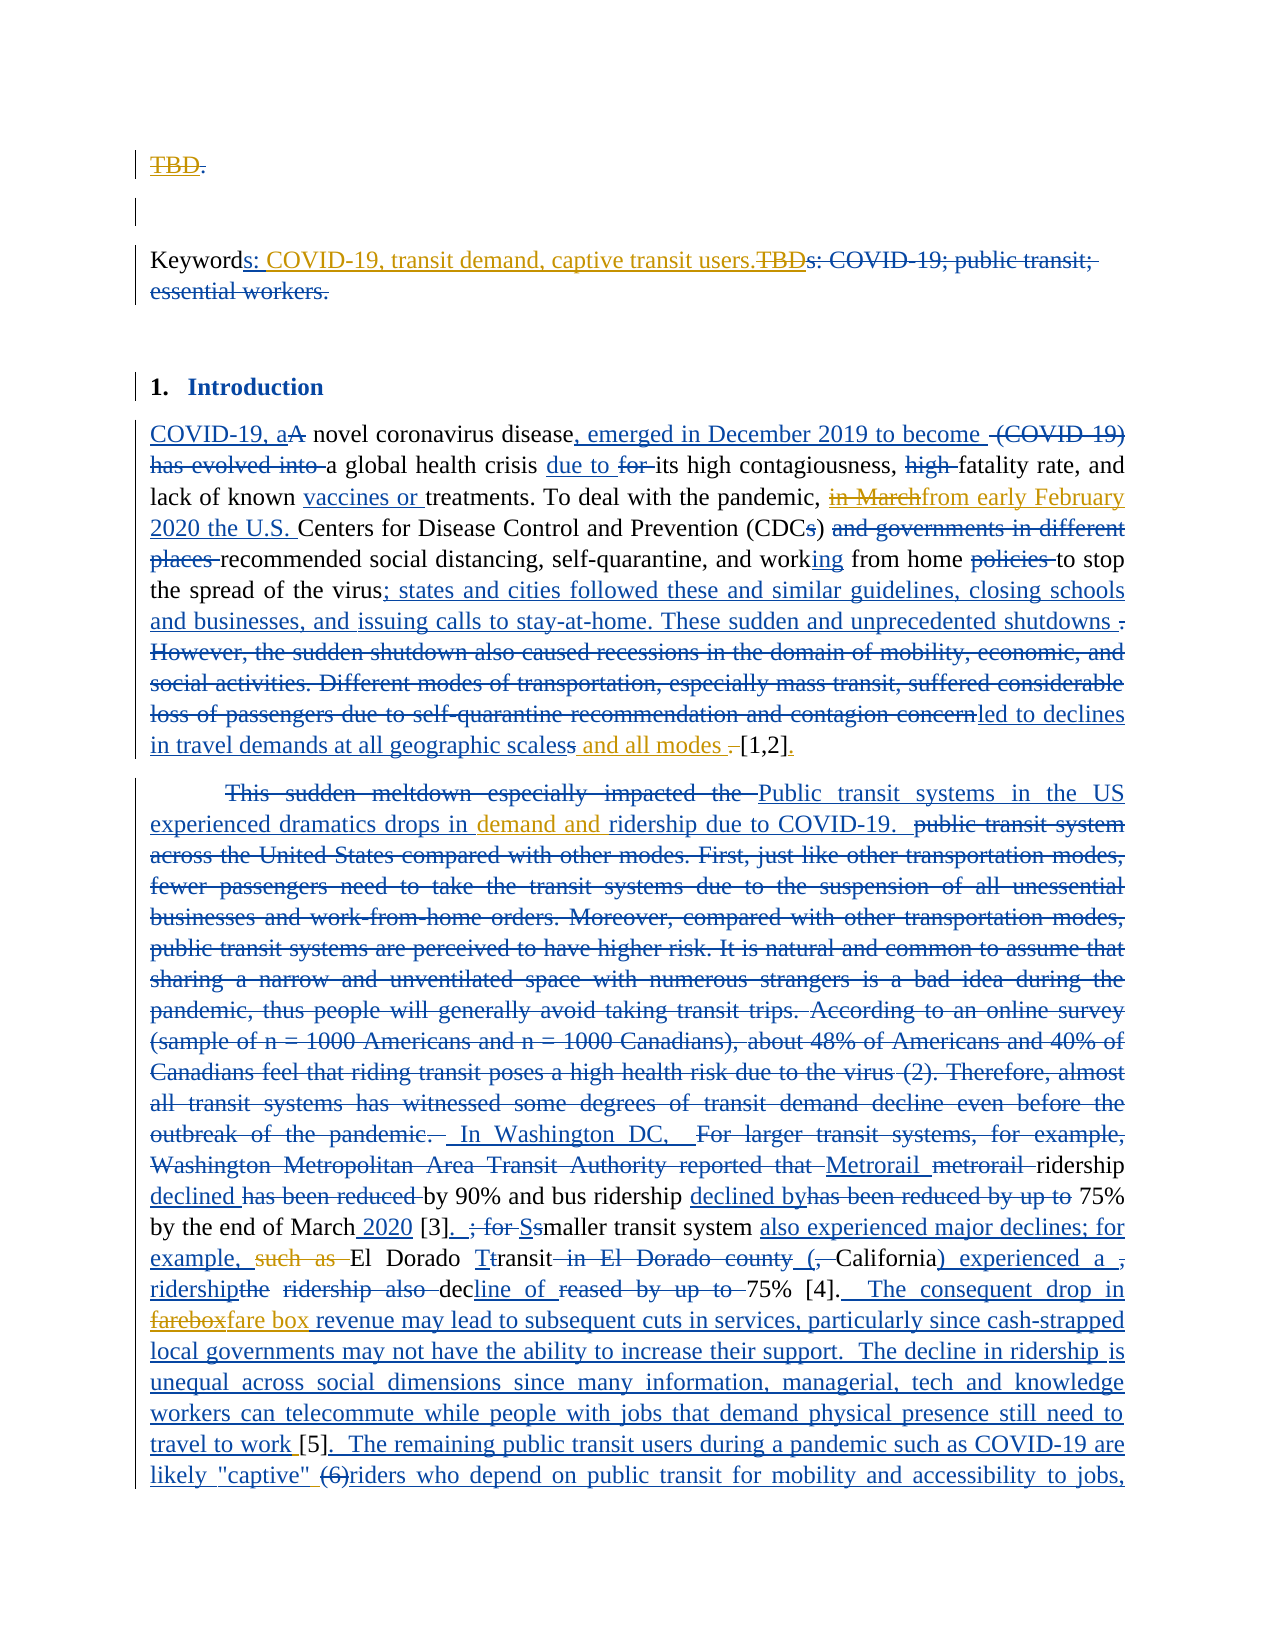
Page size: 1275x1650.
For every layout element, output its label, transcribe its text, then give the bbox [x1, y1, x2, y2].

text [150, 1331, 1125, 1392]
text ridership by 90% and bus ridership 75% by the end of March [3]maller transit system El Dorado ransitCalifornia dec75% [4].[5][6][7] [150, 1043, 1125, 1073]
text ridership by 90% and bus ridership 75% by the end of March [3]maller transit system El Dorado ransitCalifornia dec75% [4].[5][6][7] [150, 857, 1125, 886]
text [150, 1394, 1125, 1489]
text ridership by 90% and bus ridership 75% by the end of March [3]maller transit system El Dorado ransitCalifornia dec75% [4].[5][6][7] [150, 950, 1125, 979]
text ridership by 90% and bus ridership 75% by the end of March [3]maller transit system El Dorado ransitCalifornia dec75% [4].[5][6][7] [150, 778, 1125, 855]
text Keyword [150, 245, 1125, 305]
text novel coronavirus diseasea global health crisis its high contagiousness, fatality rate, and lack of known treatments. To deal with the pandemic, Centers for Disease Control and Prevention (CDC) recommended social distancing, self-quarantine, and work from home to stop the spread of the virus[1,2] [150, 654, 1125, 759]
text novel coronavirus diseasea global health crisis its high contagiousness, fatality rate, and lack of known treatments. To deal with the pandemic, Centers for Disease Control and Prevention (CDC) recommended social distancing, self-quarantine, and work from home to stop the spread of the virus[1,2] [150, 419, 1125, 652]
list Introduction [150, 372, 1125, 401]
text ridership by 90% and bus ridership 75% by the end of March [3]maller transit system El Dorado ransitCalifornia dec75% [4].[5][6][7] [150, 1105, 1125, 1330]
text ridership by 90% and bus ridership 75% by the end of March [3]maller transit system El Dorado ransitCalifornia dec75% [4].[5][6][7] [150, 919, 1125, 948]
text ridership by 90% and bus ridership 75% by the end of March [3]maller transit system El Dorado ransitCalifornia dec75% [4].[5][6][7] [150, 888, 1125, 917]
text ridership by 90% and bus ridership 75% by the end of March [3]maller transit system El Dorado ransitCalifornia dec75% [4].[5][6][7] [150, 1074, 1125, 1104]
text ridership by 90% and bus ridership 75% by the end of March [3]maller transit system El Dorado ransitCalifornia dec75% [4].[5][6][7] [150, 1012, 1125, 1042]
text ridership by 90% and bus ridership 75% by the end of March [3]maller transit system El Dorado ransitCalifornia dec75% [4].[5][6][7] [150, 981, 1125, 1011]
